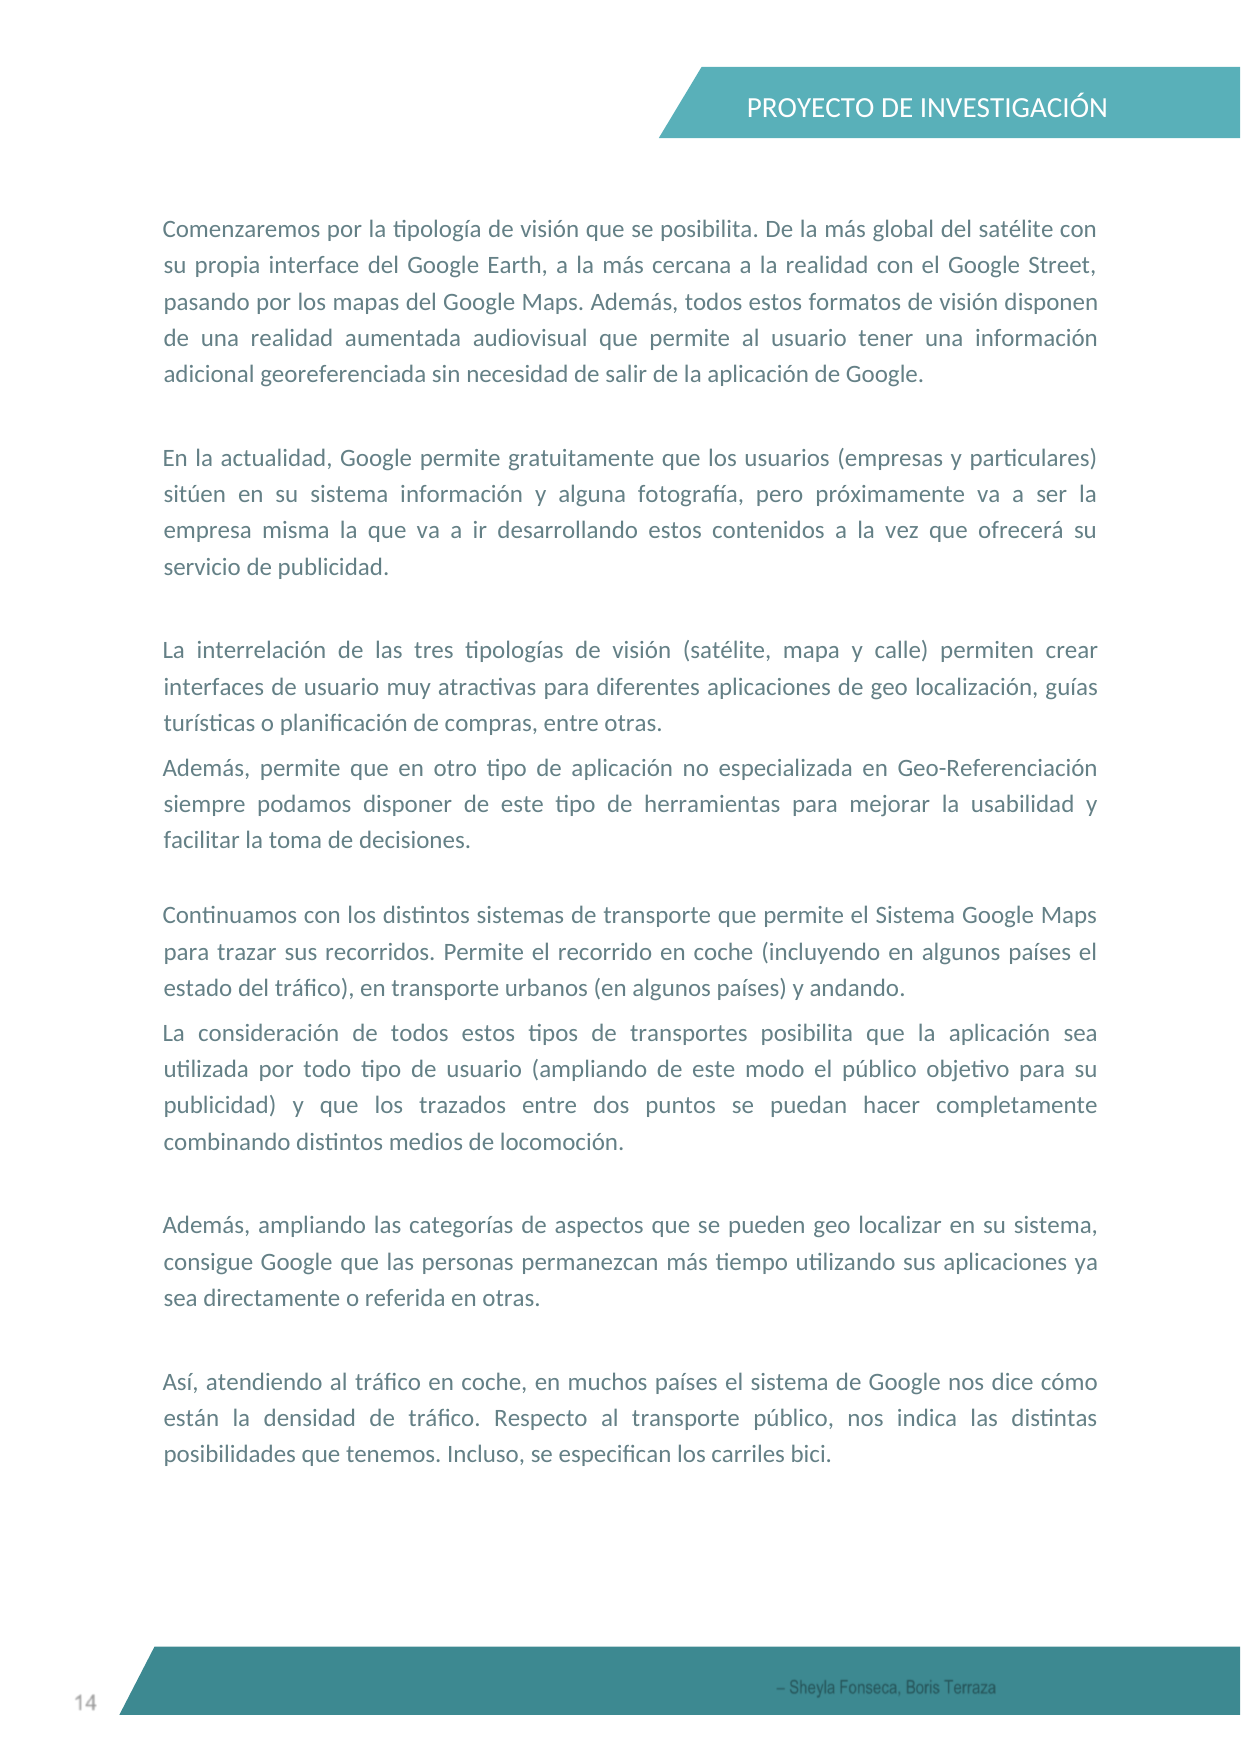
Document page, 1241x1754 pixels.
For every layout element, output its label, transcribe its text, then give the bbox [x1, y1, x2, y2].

picture [762, 1669, 1108, 1710]
picture [73, 1692, 98, 1712]
text La interrelación de las tres tipologías de visión (satélite, mapa y calle) permiten crear interfaces de usuario muy atractivas para diferentes aplicaciones de geo localización, guías turísticas o planificación de compras, entre otras. [162, 634, 1099, 737]
text Continuamos con los distintos sistemas de transporte que permite el Sistema Google Maps para trazar sus recorridos. Permite el recorrido en coche (incluyendo en algunos países el estado del tráfico), en transporte urbanos (en algunos países) y andando. [162, 899, 1099, 1003]
text Así, atendiendo al tráfico en coche, en muchos países el sistema de Google nos dice cómo están la densidad de tráfico. Respecto al transporte público, nos indica las distintas posibilidades que tenemos. Incluso, se especifican los carriles bici. [162, 1366, 1099, 1469]
text Además, permite que en otro tipo de aplicación no especializada en Geo-Referenciación siempre podamos disponer de este tipo de herramientas para mejorar la usabilidad y facilitar la toma de decisiones. [162, 752, 1099, 855]
text En la actualidad, Google permite gratuitamente que los usuarios (empresas y particulares) sitúen en su sistema información y alguna fotografía, pero próximamente va a ser la empresa misma la que va a ir desarrollando estos contenidos a la vez que ofrecerá su servicio de publicidad. [162, 442, 1099, 581]
text La consideración de todos estos tipos de transportes posibilita que la aplicación sea utilizada por todo tipo de usuario (ampliando de este modo el público objetivo para su publicidad) y que los trazados entre dos puntos se puedan hacer completamente combinando distintos medios de locomoción. [162, 1017, 1099, 1156]
text Comenzaremos por la tipología de visión que se posibilita. De la más global del satélite con su propia interface del Google Earth, a la más cercana a la realidad con el Google Street, pasando por los mapas del Google Maps. Además, todos estos formatos de visión disponen de una realidad aumentada audiovisual que permite al usuario tener una información adicional georeferenciada sin necesidad de salir de la aplicación de Google. [162, 213, 1099, 389]
text Además, ampliando las categorías de aspectos que se pueden geo localizar en su sistema, consigue Google que las personas permanezcan más tiempo utilizando sus aplicaciones ya sea directamente o referida en otras. [162, 1209, 1099, 1312]
